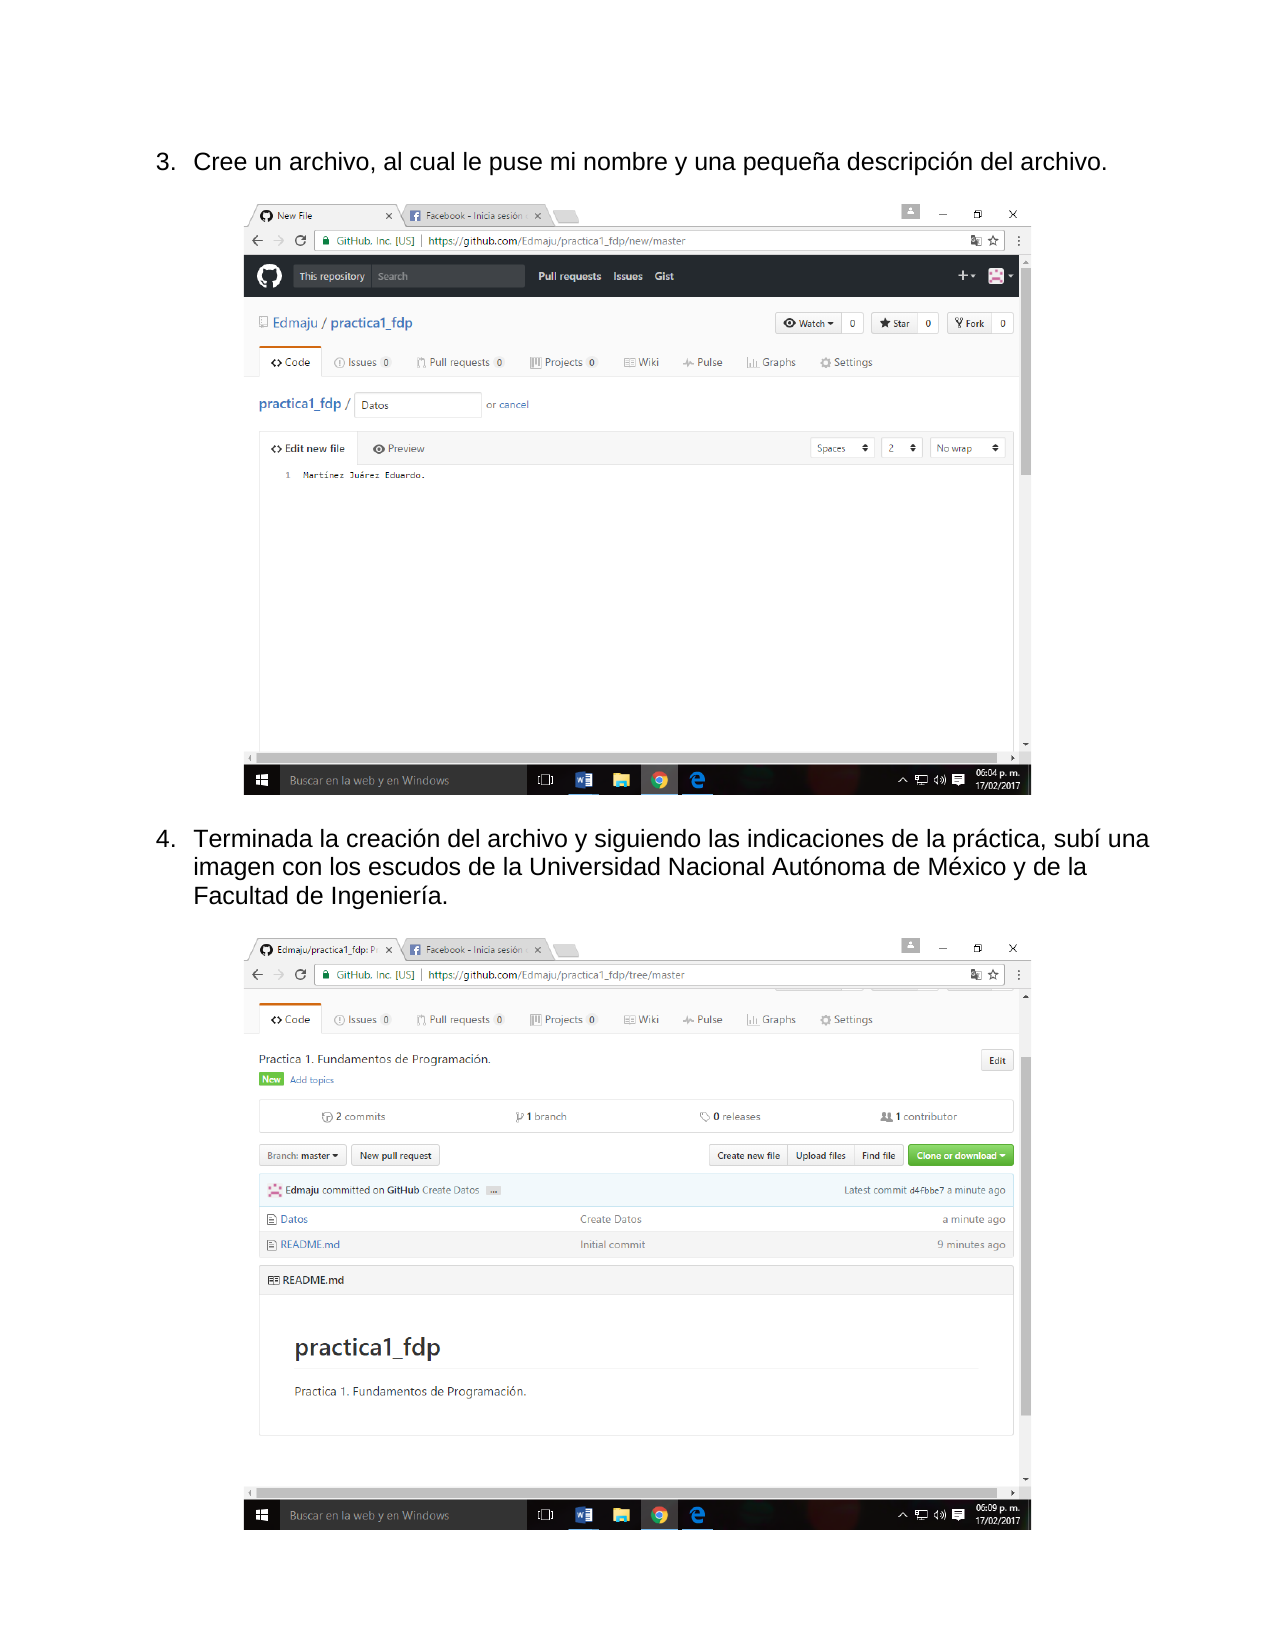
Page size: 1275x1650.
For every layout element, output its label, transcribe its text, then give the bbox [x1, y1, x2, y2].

list Cree un archivo, al cual le puse mi nombre y una pequeña descripción del archivo. [156, 147, 1157, 176]
picture [243, 938, 1032, 1530]
picture [243, 204, 1032, 795]
list Terminada la creación del archivo y siguiendo las indicaciones de la práctica, subí una imagen con los escudos de la Universidad Nacional Autónoma de México y de la Facultad de Ingeniería. [156, 824, 1157, 910]
